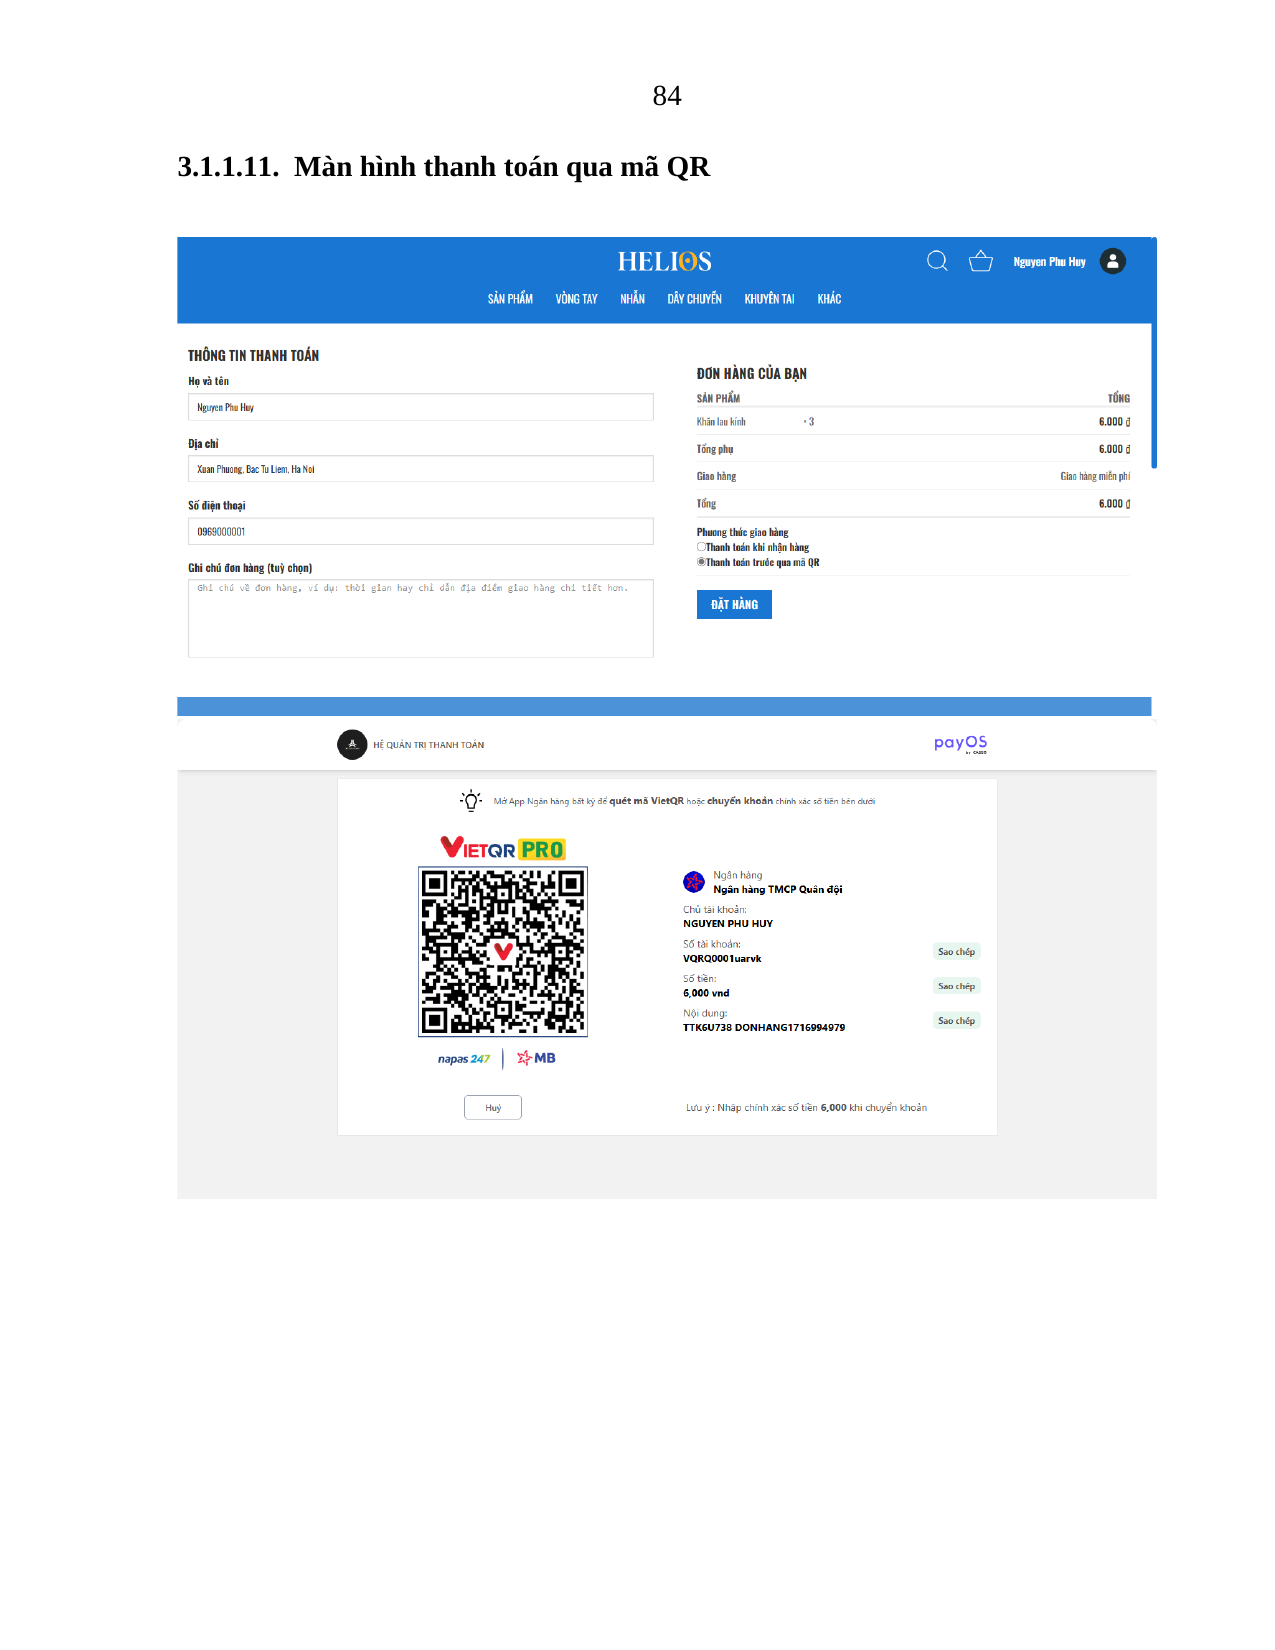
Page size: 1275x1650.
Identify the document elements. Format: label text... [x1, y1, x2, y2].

picture [177, 237, 1157, 716]
subtitle Màn hình thanh toán qua mã QR [177, 149, 1157, 183]
picture [177, 719, 1157, 1199]
